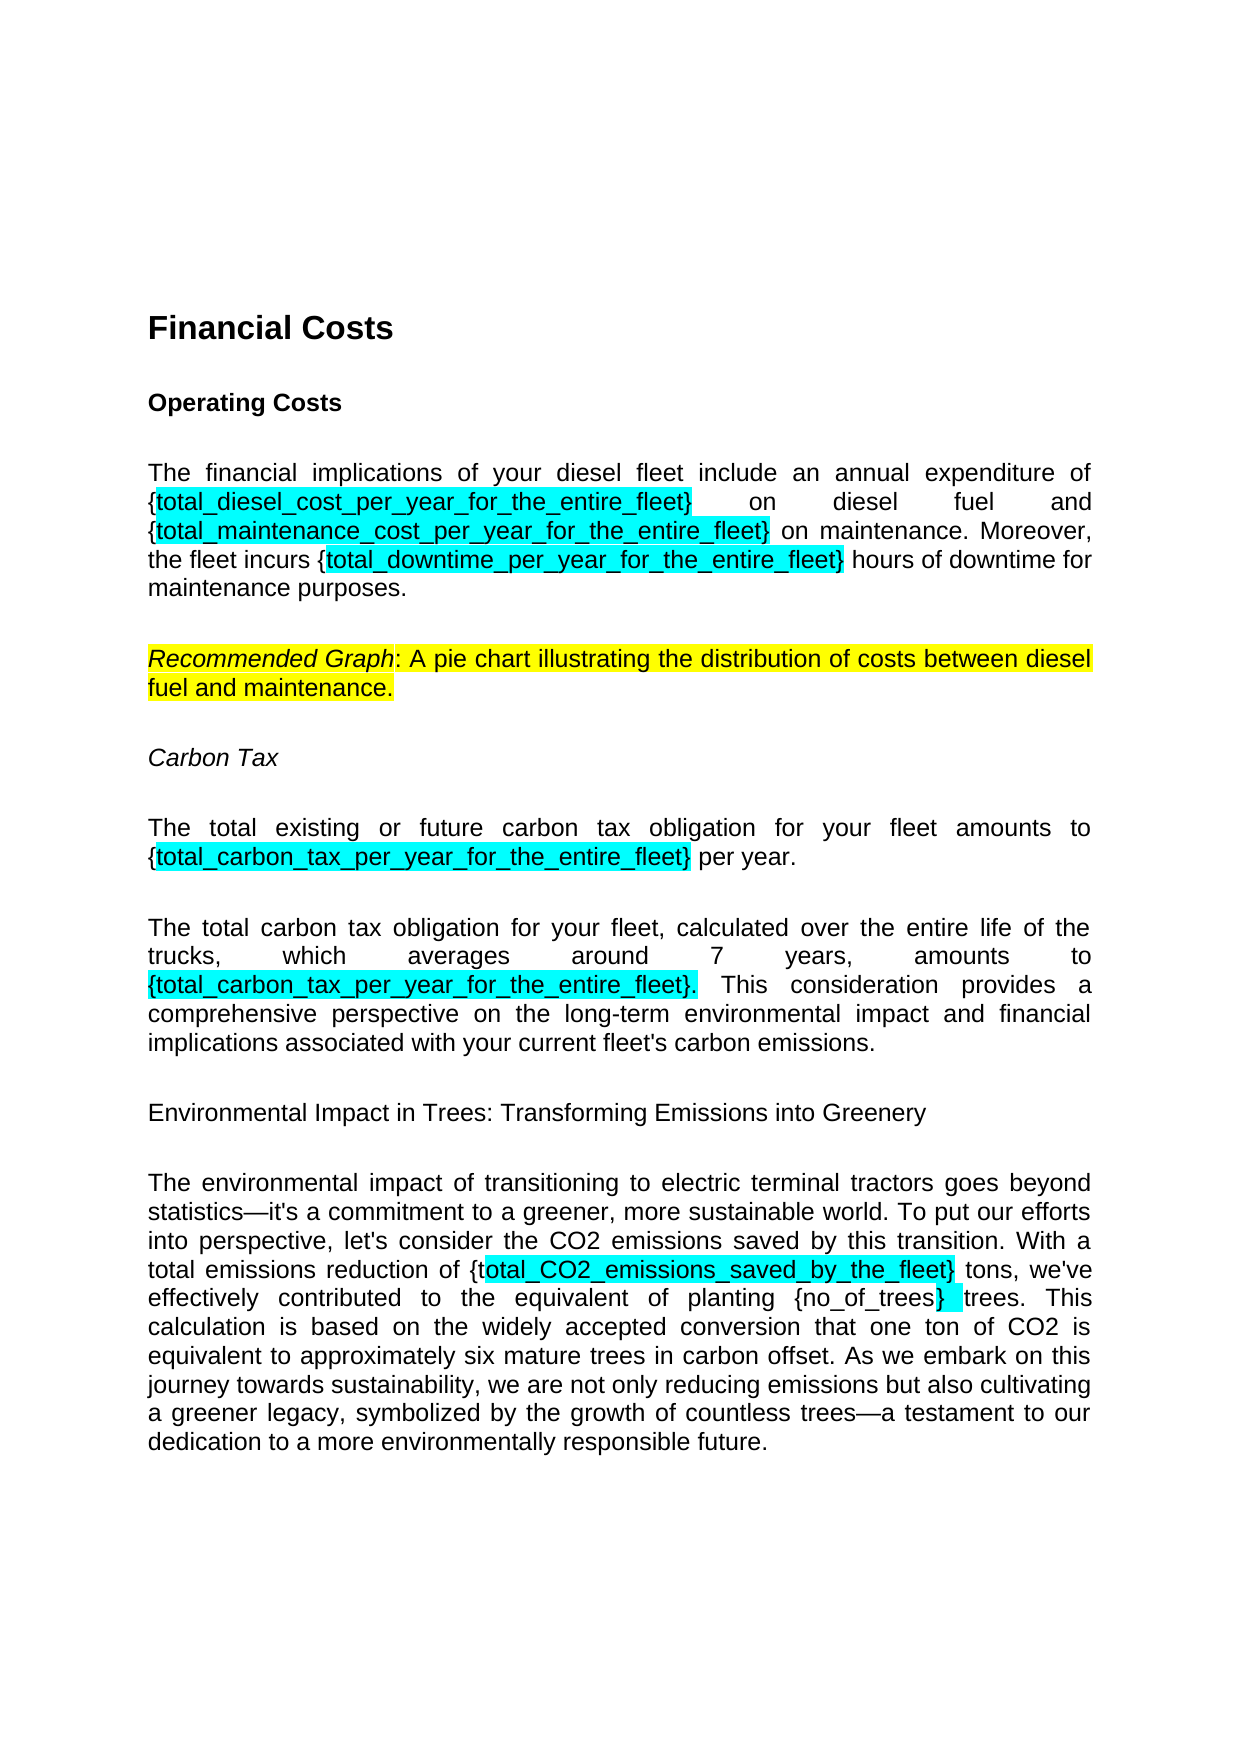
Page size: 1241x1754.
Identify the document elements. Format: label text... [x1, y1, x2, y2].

text Environmental Impact in Trees: Transforming Emissions into Greenery [148, 1098, 1093, 1127]
text The financial implications of your diesel fleet include an annual expenditure of {total_diesel_cost_per_year_for_the_entire_fleet} on diesel fuel and {total_maintenance_cost_per_year_for_the_entire_fleet} on maintenance. Moreover, the fleet incurs {total_downtime_per_year_for_the_entire_fleet} hours of downtime for maintenance purposes. [148, 458, 1093, 602]
text Financial Costs [148, 308, 1093, 346]
text The total carbon tax obligation for your fleet, calculated over the entire life of the trucks, which averages around 7 years, amounts to {total_carbon_tax_per_year_for_the_entire_fleet}. This consideration provides a comprehensive perspective on the long-term environmental impact and financial implications associated with your current fleet's carbon emissions. [148, 912, 1093, 1056]
text Carbon Tax [148, 743, 1093, 772]
text Operating Costs [148, 388, 1093, 417]
text Recommended Graph: A pie chart illustrating the distribution of costs between diesel fuel and maintenance. [148, 644, 1093, 701]
text The environmental impact of transitioning to electric terminal tractors goes beyond statistics—it's a commitment to a greener, more sustainable world. To put our efforts into perspective, let's consider the CO2 emissions saved by this transition. With a total emissions reduction of {total_CO2_emissions_saved_by_the_fleet} tons, we've effectively contributed to the equivalent of planting {no_of_trees} trees. This calculation is based on the widely accepted conversion that one ton of CO2 is equivalent to approximately six mature trees in carbon offset. As we embark on this journey towards sustainability, we are not only reducing emissions but also cultivating a greener legacy, symbolized by the growth of countless trees—a testament to our dedication to a more environmentally responsible future. [148, 1168, 1093, 1456]
text The total existing or future carbon tax obligation for your fleet amounts to {total_carbon_tax_per_year_for_the_entire_fleet} per year. [148, 813, 1093, 871]
